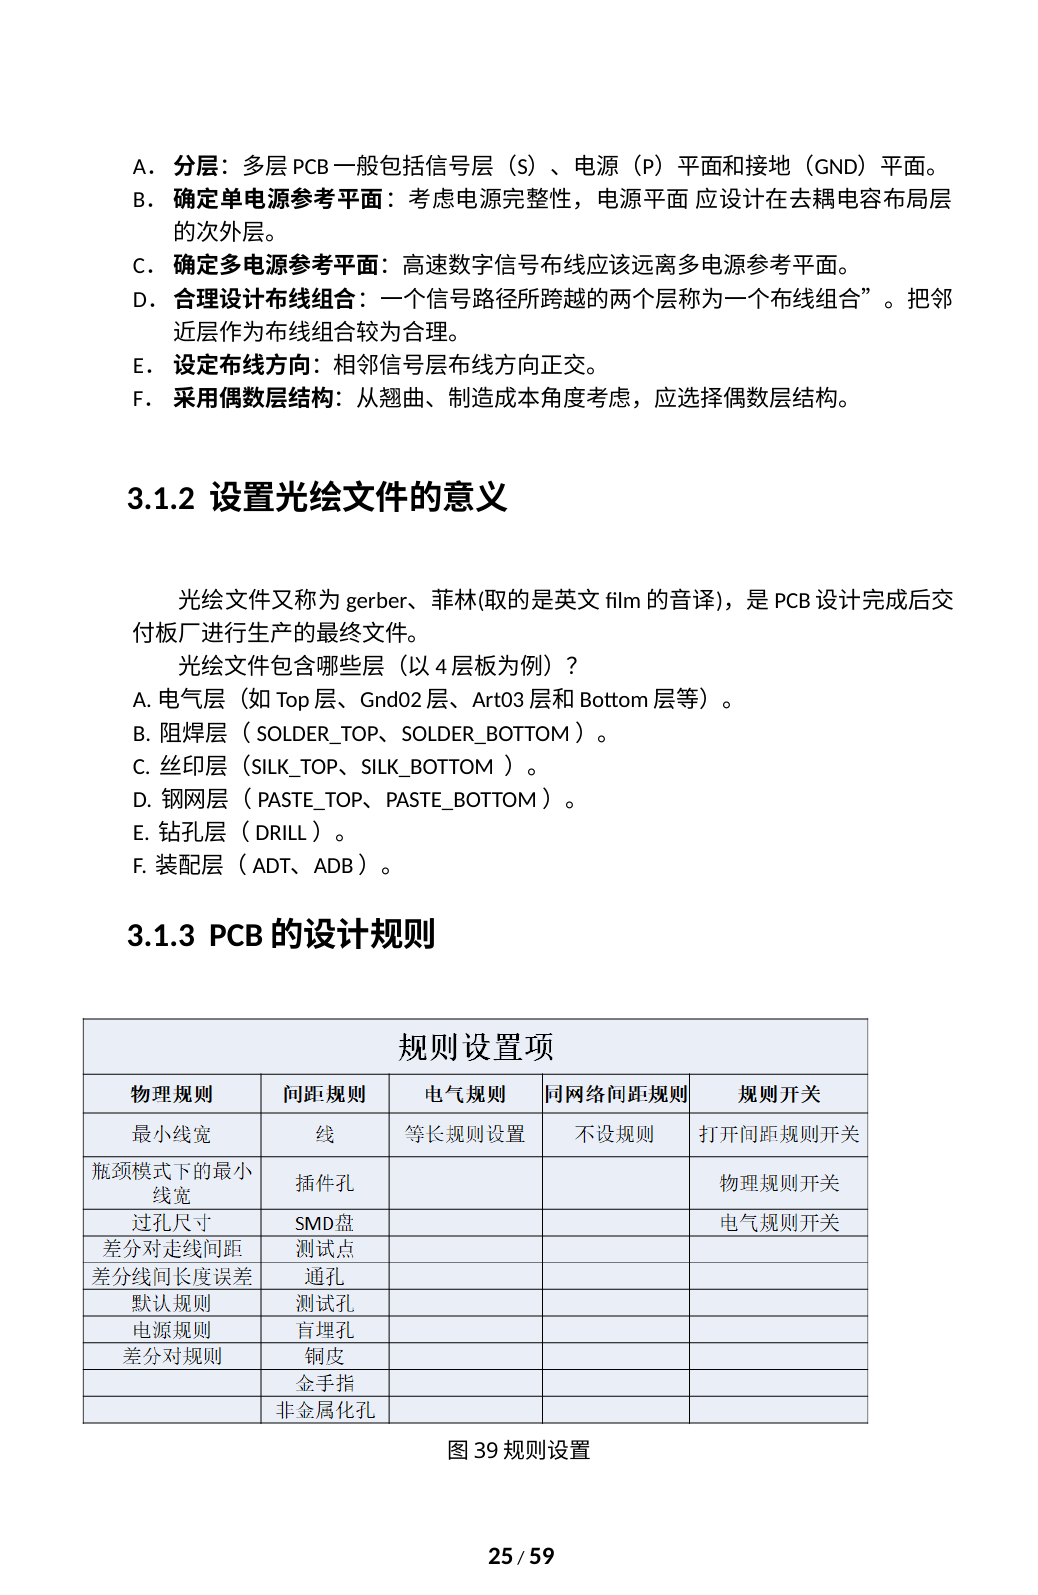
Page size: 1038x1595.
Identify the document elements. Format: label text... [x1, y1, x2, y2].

list 确定单电源参考平面：考虑电源完整性，电源平面 应设计在去耦电容布局层的次外层。 [133, 181, 955, 247]
list 采用偶数层结构：从翘曲、制造成本角度考虑，应选择偶数层结构。 [133, 380, 955, 413]
list 确定多电源参考平面：高速数字信号布线应该远离多电源参考平面。 [133, 247, 955, 281]
text A. 电气层（如Top层、Gnd02层、Art03层和Bottom层等）。 [133, 681, 955, 714]
subtitle 设置光绘文件的意义 [126, 471, 955, 519]
text 光绘文件又称为gerber、菲林(取的是英文film的音译)，是PCB设计完成后交付板厂进行生产的最终文件。 [133, 582, 955, 648]
subtitle PCB的设计规则 [126, 908, 955, 956]
text C. 丝印层（SILK_TOP、SILK_BOTTOM ）。 [133, 748, 955, 781]
list 分层：多层PCB一般包括信号层（S）、电源（P）平面和接地（GND）平面。 [133, 148, 955, 181]
list 设定布线方向：相邻信号层布线方向正交。 [133, 347, 955, 380]
text F. 装配层（ ADT、ADB ）。 [133, 847, 955, 881]
list 合理设计布线组合：一个信号路径所跨越的两个层称为一个布线组合”。把邻近层作为布线组合较为合理。 [133, 281, 955, 347]
text D. 钢网层（ PASTE_TOP、PASTE_BOTTOM ）。 [133, 781, 955, 814]
text E. 钻孔层（ DRILL ）。 [133, 814, 955, 847]
text B. 阻焊层（ SOLDER_TOP、SOLDER_BOTTOM ）。 [133, 714, 955, 748]
text 图 39 规则设置 [83, 1433, 955, 1465]
text 光绘文件包含哪些层（以4层板为例）？ [133, 648, 955, 681]
picture [82, 1018, 869, 1434]
